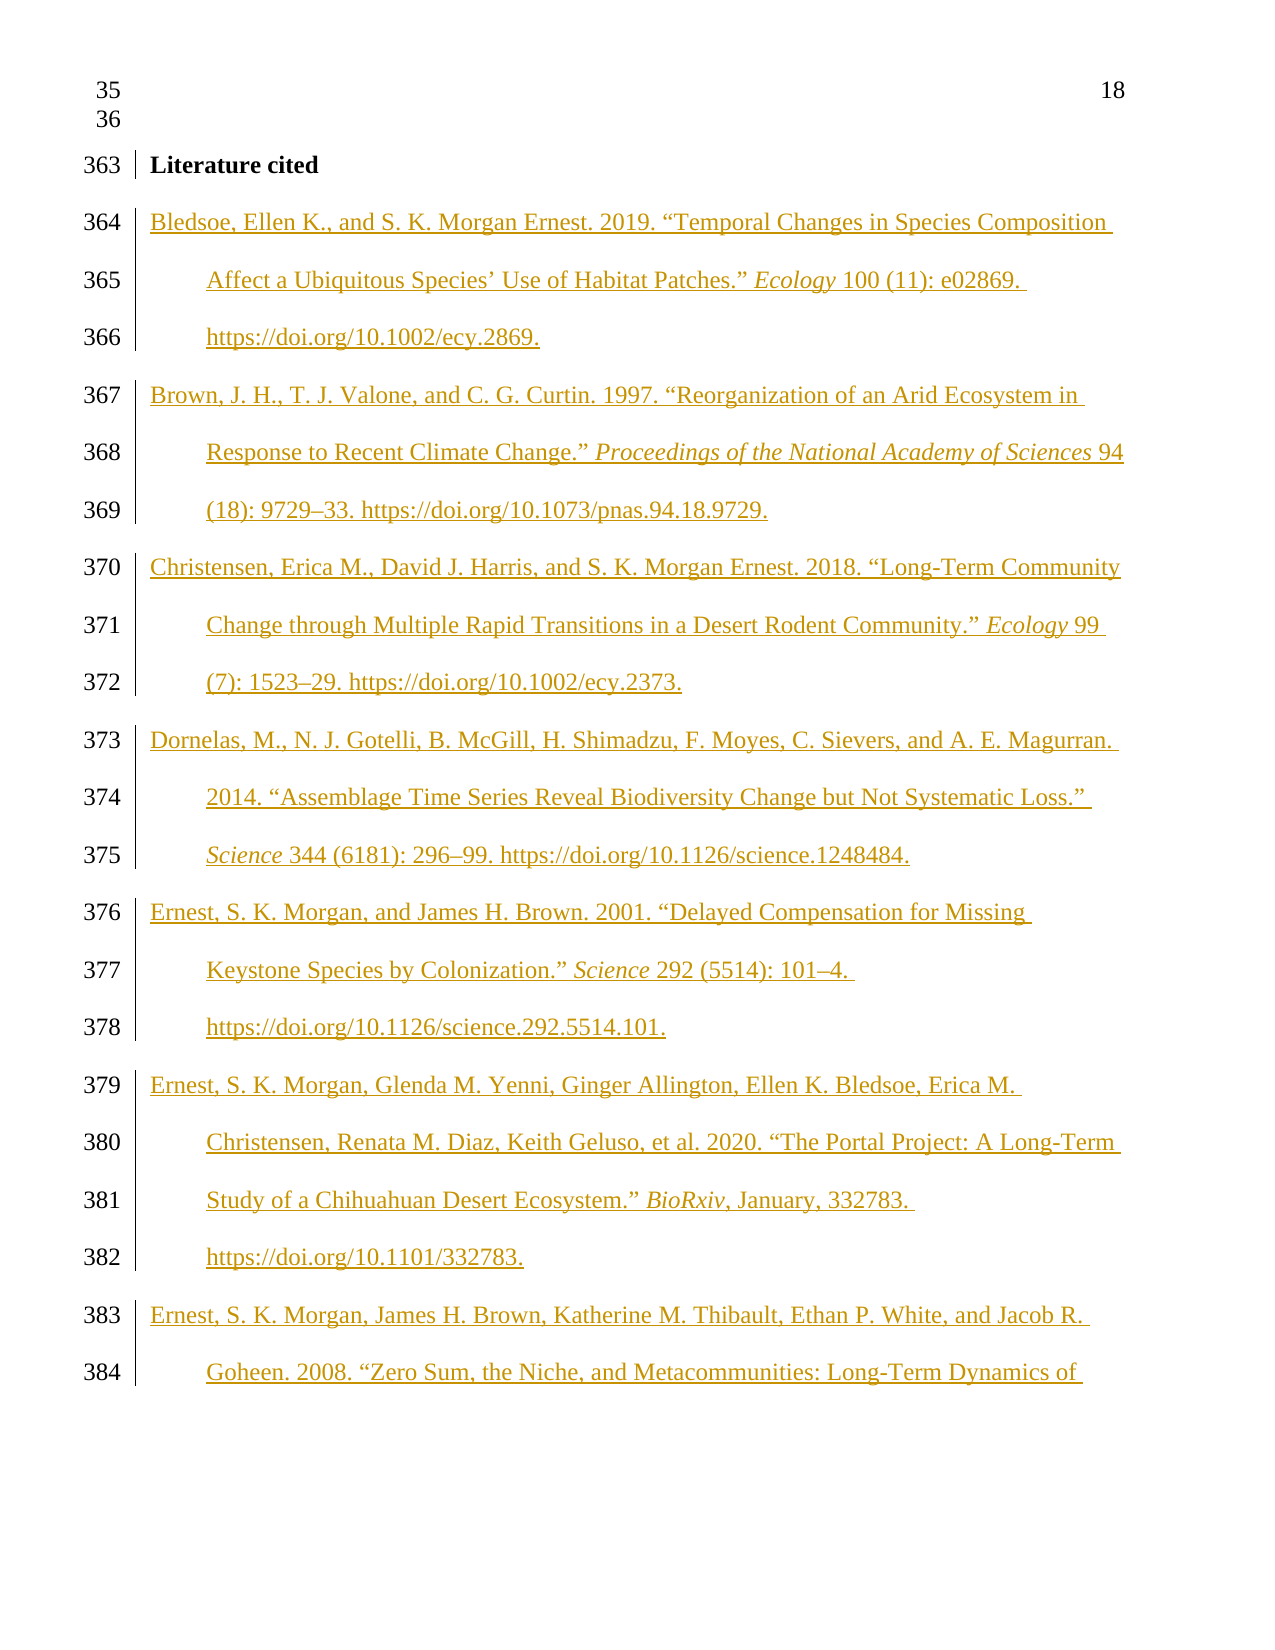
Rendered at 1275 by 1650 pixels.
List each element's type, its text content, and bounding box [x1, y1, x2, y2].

subtitle Literature cited [150, 150, 1125, 179]
